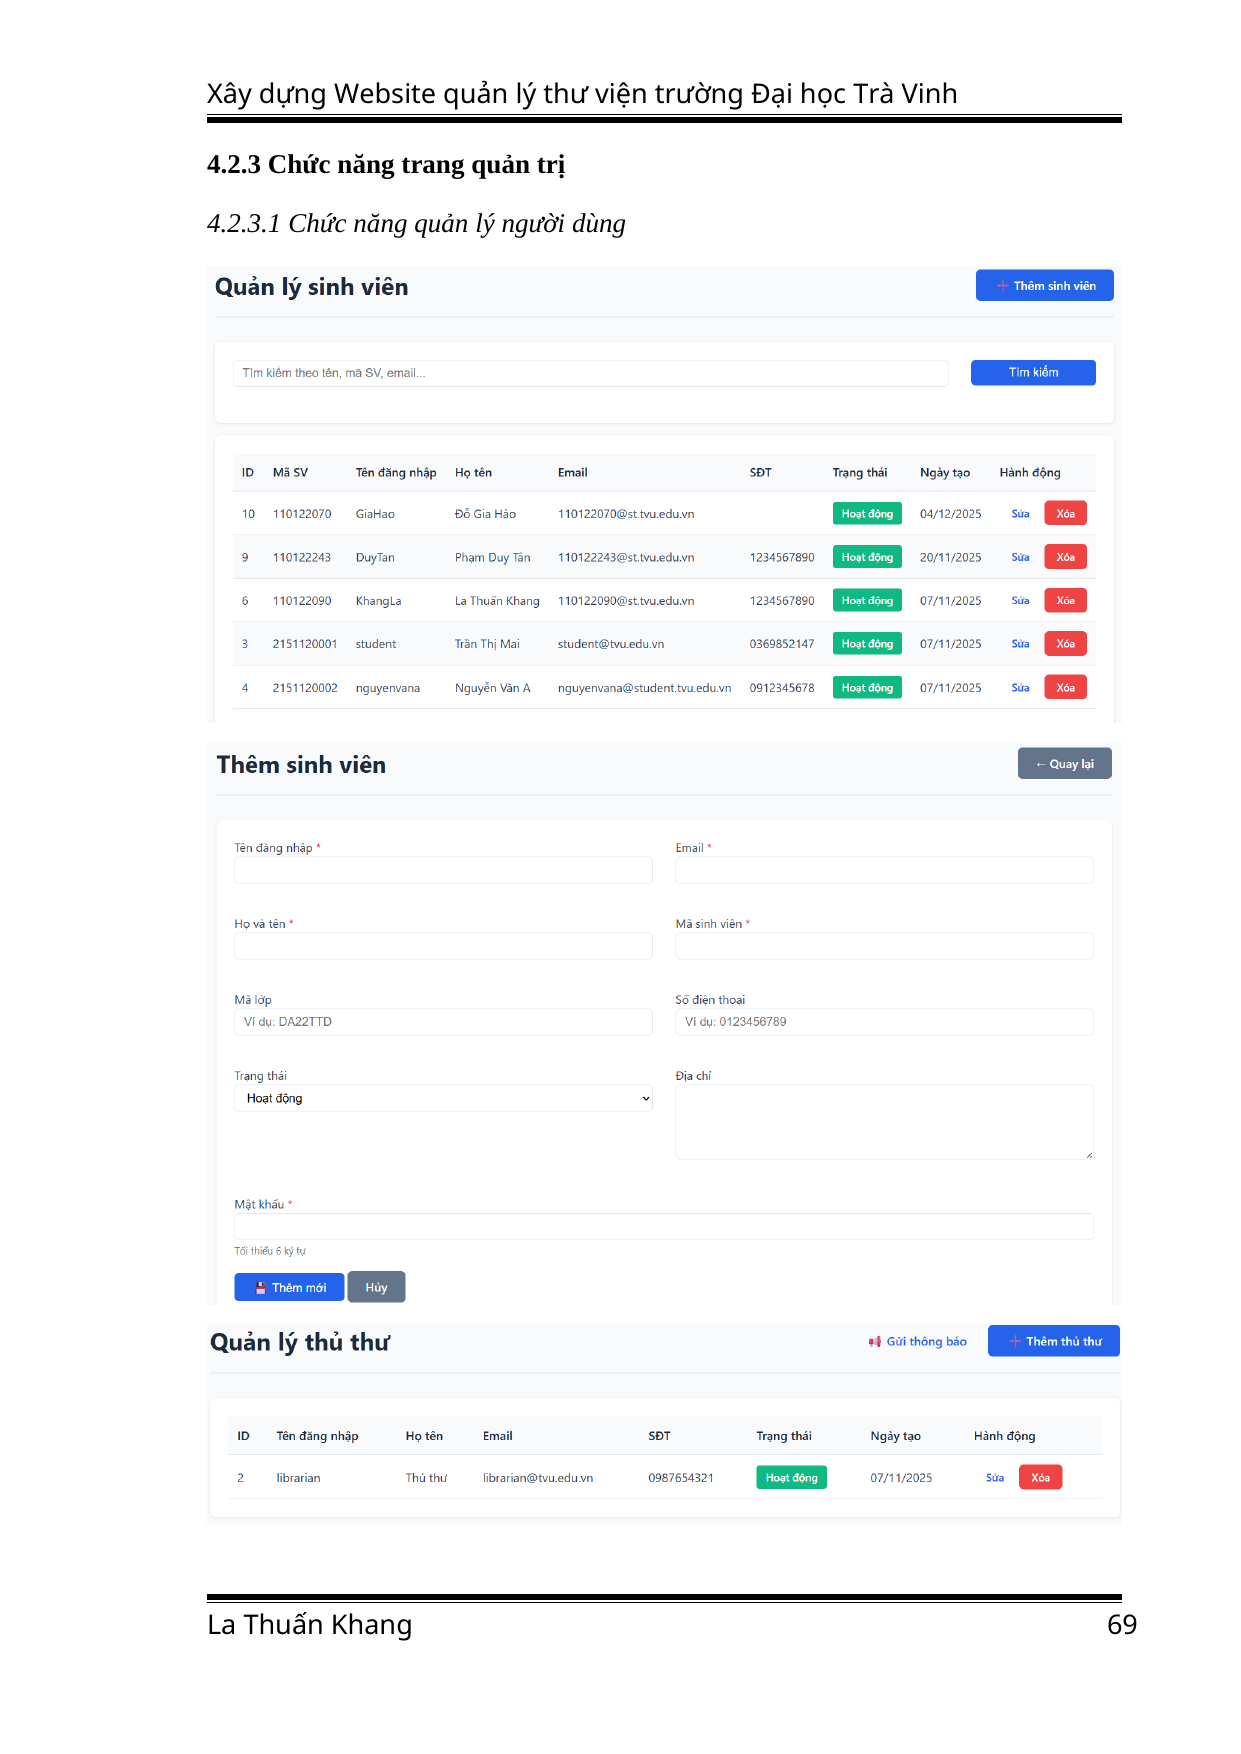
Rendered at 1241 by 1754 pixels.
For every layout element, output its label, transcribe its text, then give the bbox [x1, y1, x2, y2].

picture [206, 1324, 1123, 1525]
subtitle Chức năng quản lý người dùng [207, 207, 1122, 238]
subtitle Chức năng trang quản trị [207, 148, 1122, 179]
picture [206, 742, 1123, 1305]
picture [206, 266, 1123, 723]
